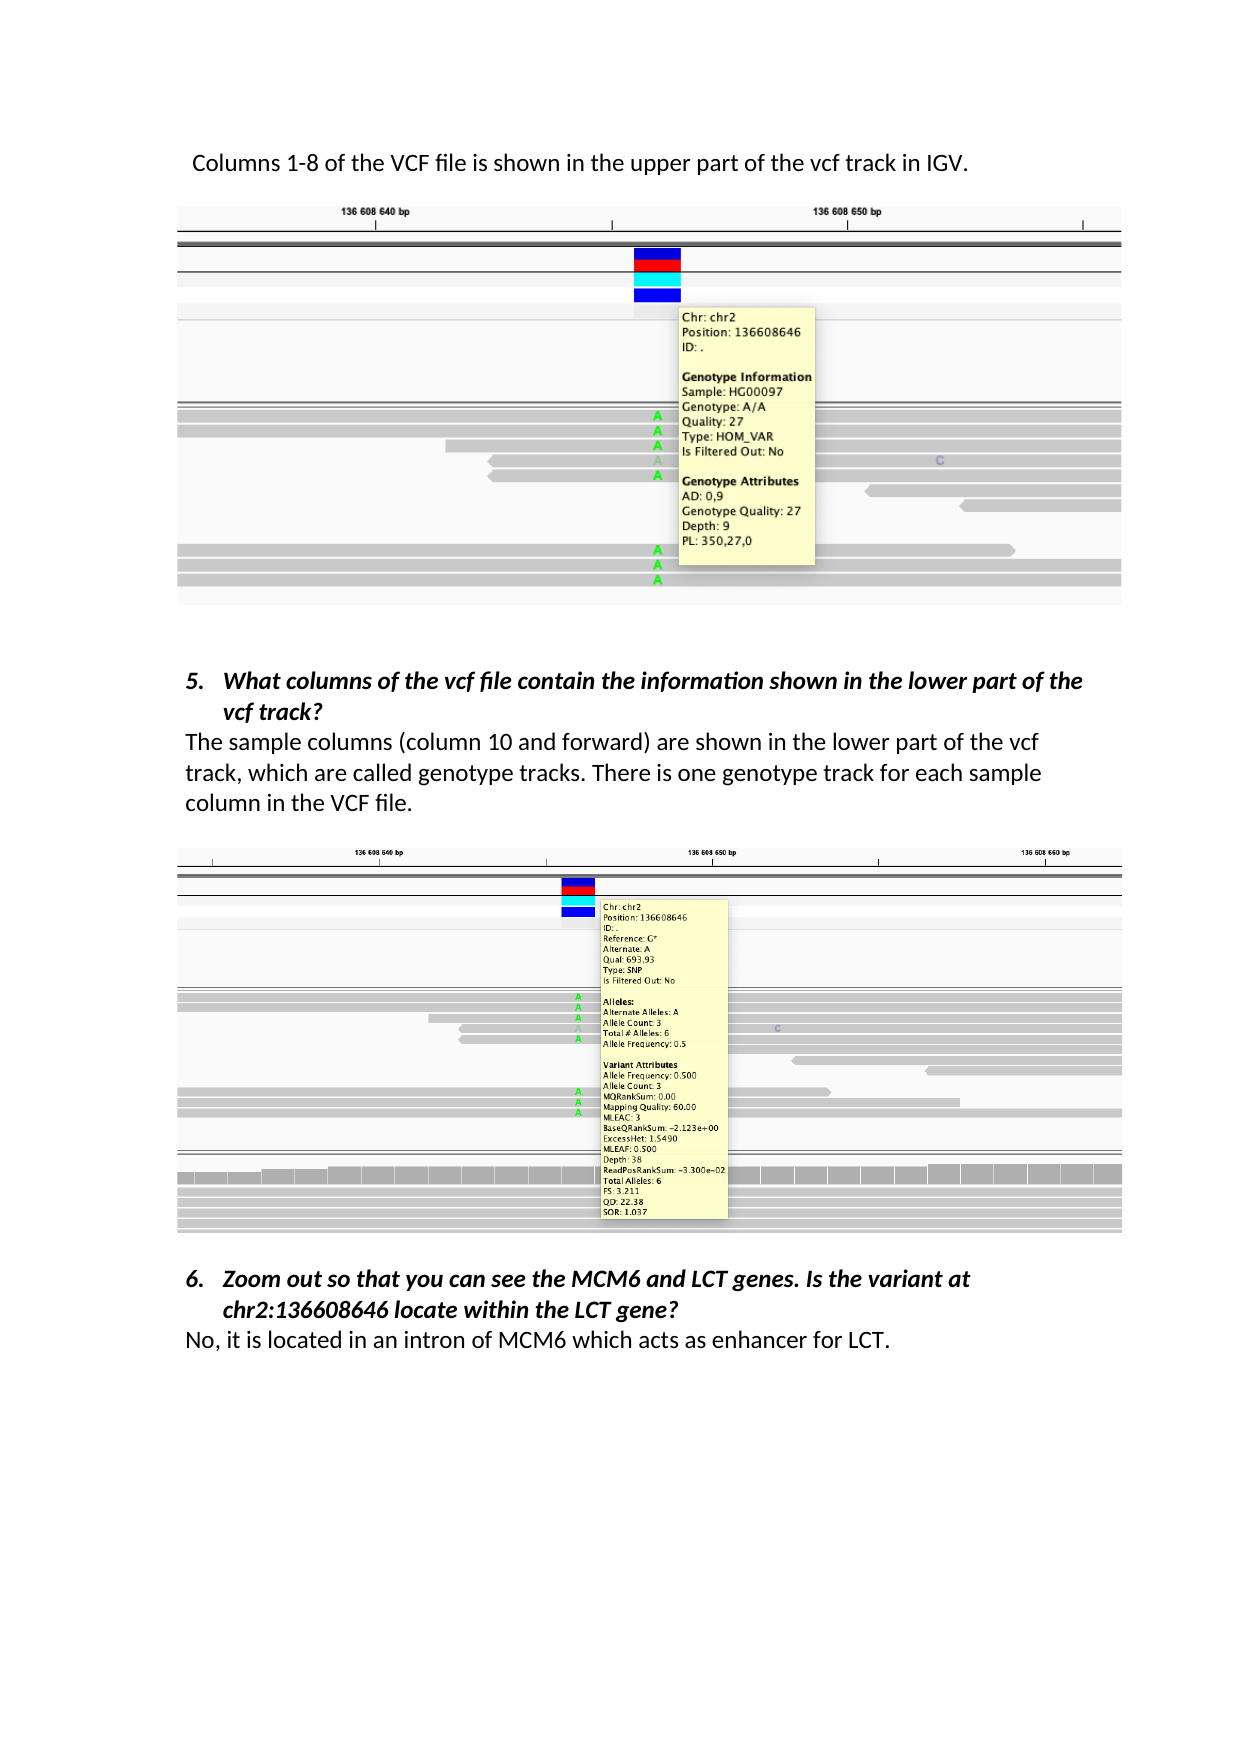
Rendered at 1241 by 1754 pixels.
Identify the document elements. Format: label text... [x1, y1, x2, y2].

list Zoom out so that you can see the MCM6 and LCT genes. Is the variant at chr2:136608646 locate within the LCT gene? [185, 1263, 1093, 1324]
text Columns 1-8 of the VCF file is shown in the upper part of the vcf track in IGV. [148, 148, 1093, 178]
picture [177, 848, 1123, 1233]
picture [177, 206, 1122, 605]
text No, it is located in an intron of MCM6 which acts as enhancer for LCT. [185, 1324, 1093, 1355]
list What columns of the vcf file contain the information shown in the lower part of the vcf track? [185, 665, 1093, 726]
text The sample columns (column 10 and forward) are shown in the lower part of the vcf track, which are called genotype tracks. There is one genotype track for each sample column in the VCF file. [185, 726, 1093, 818]
